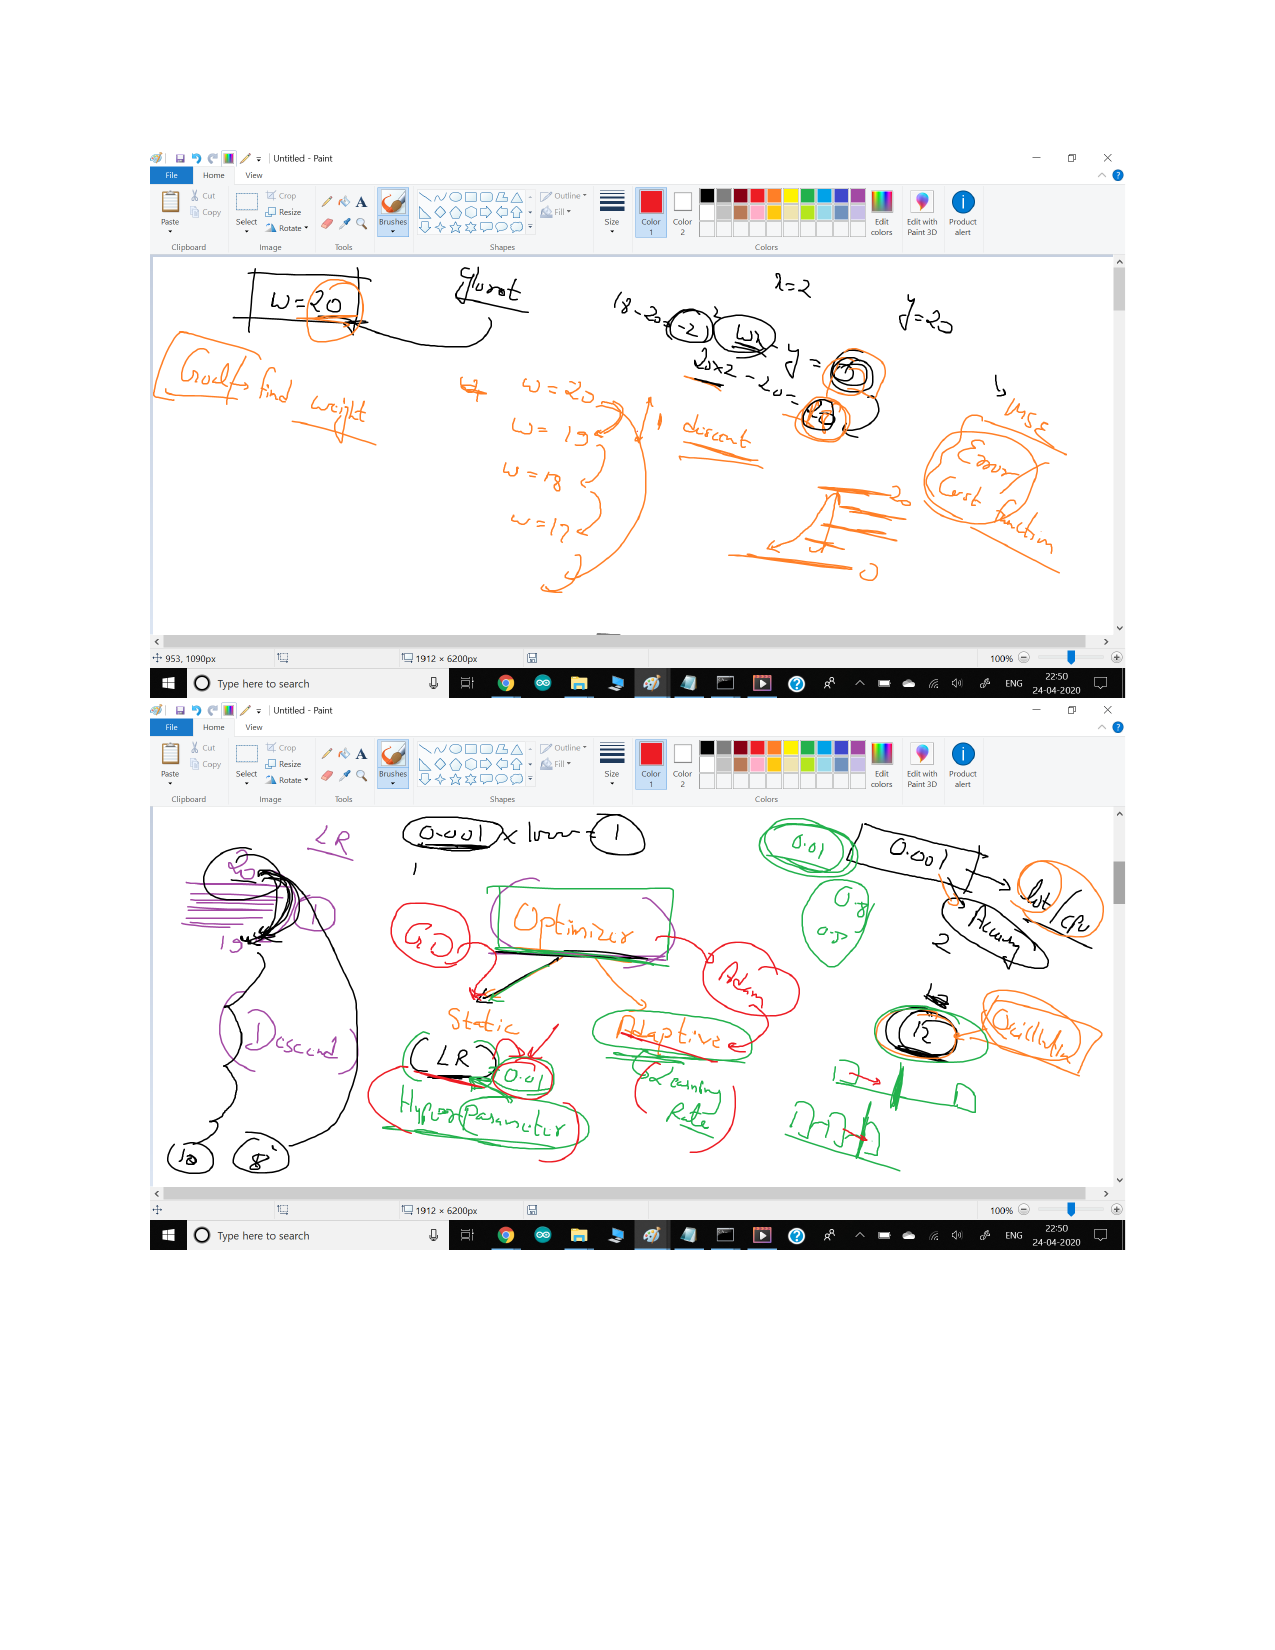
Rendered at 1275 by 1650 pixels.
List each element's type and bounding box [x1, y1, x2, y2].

picture [150, 701, 1125, 1250]
picture [150, 150, 1125, 698]
